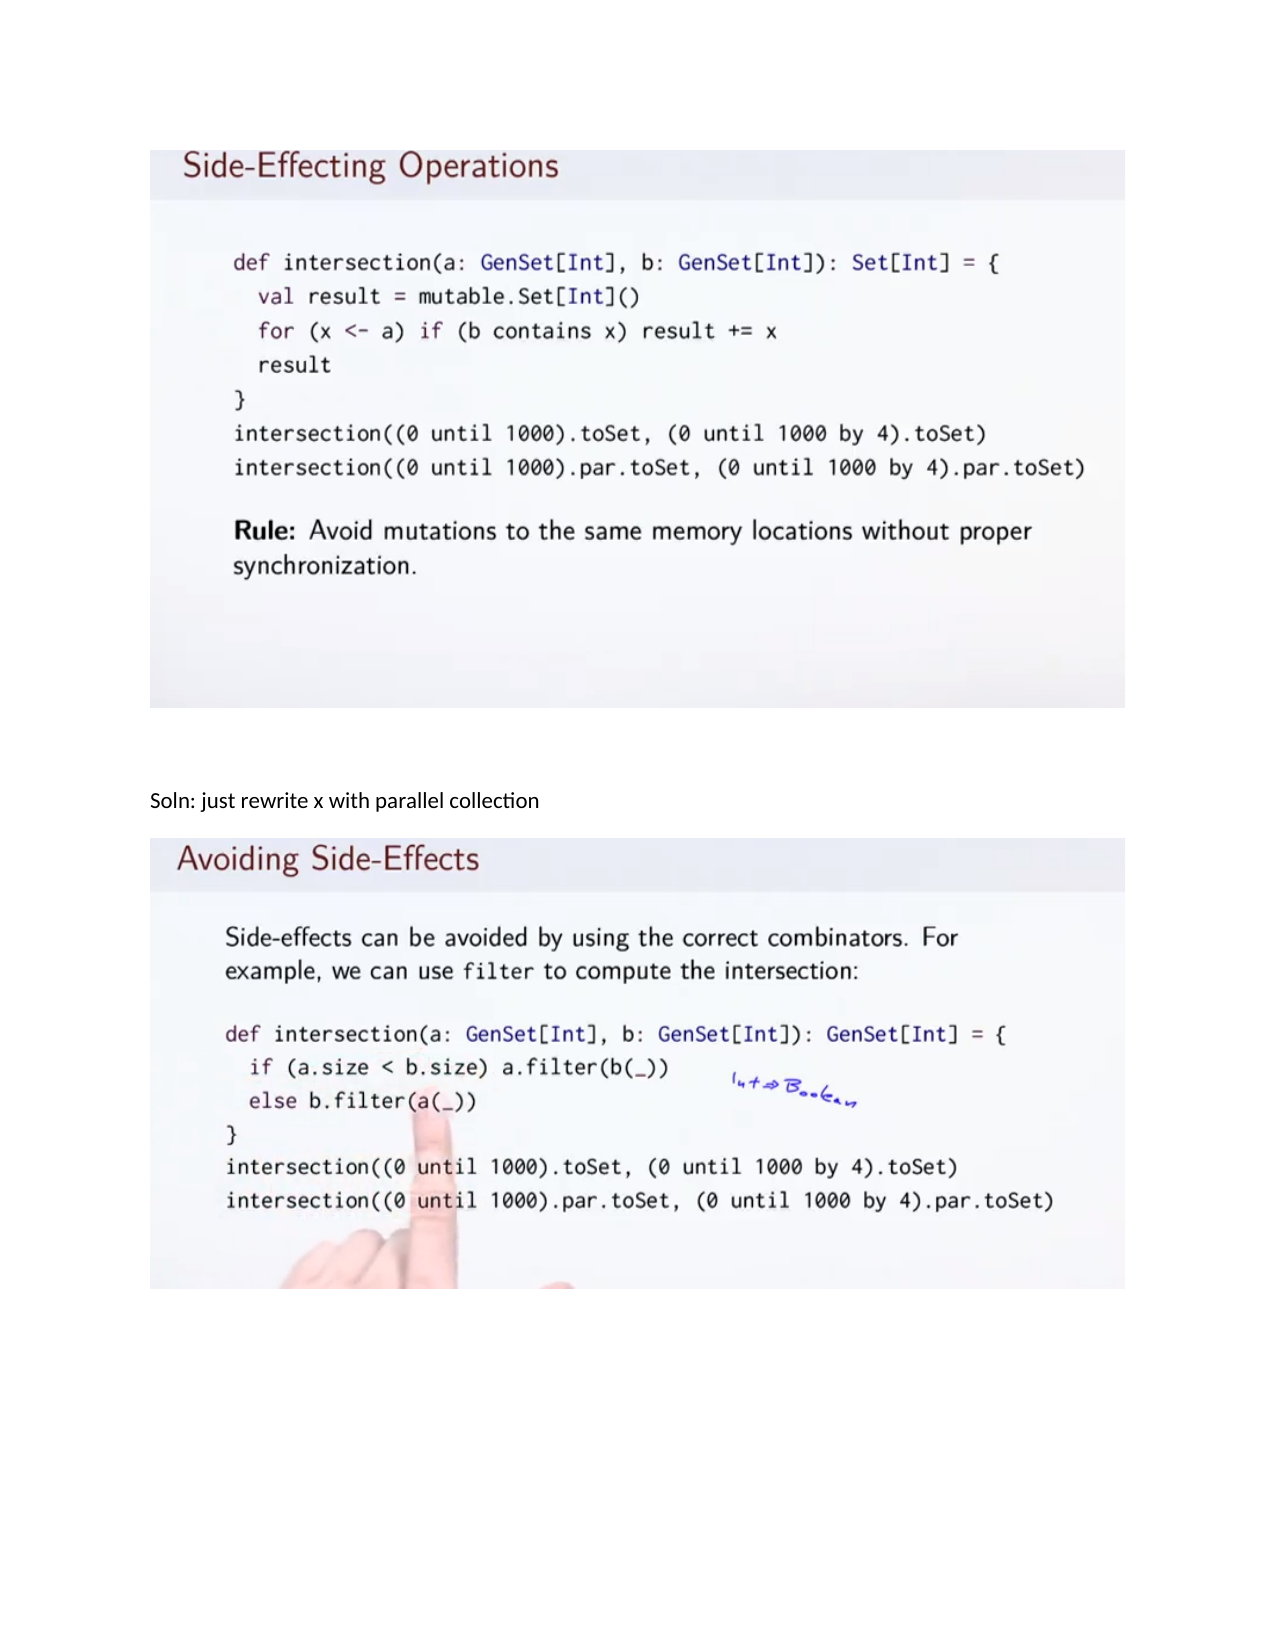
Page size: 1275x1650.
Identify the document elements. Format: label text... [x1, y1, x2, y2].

text Soln: just rewrite x with parallel collection [150, 786, 1125, 814]
picture [150, 150, 1125, 708]
picture [150, 838, 1125, 1289]
